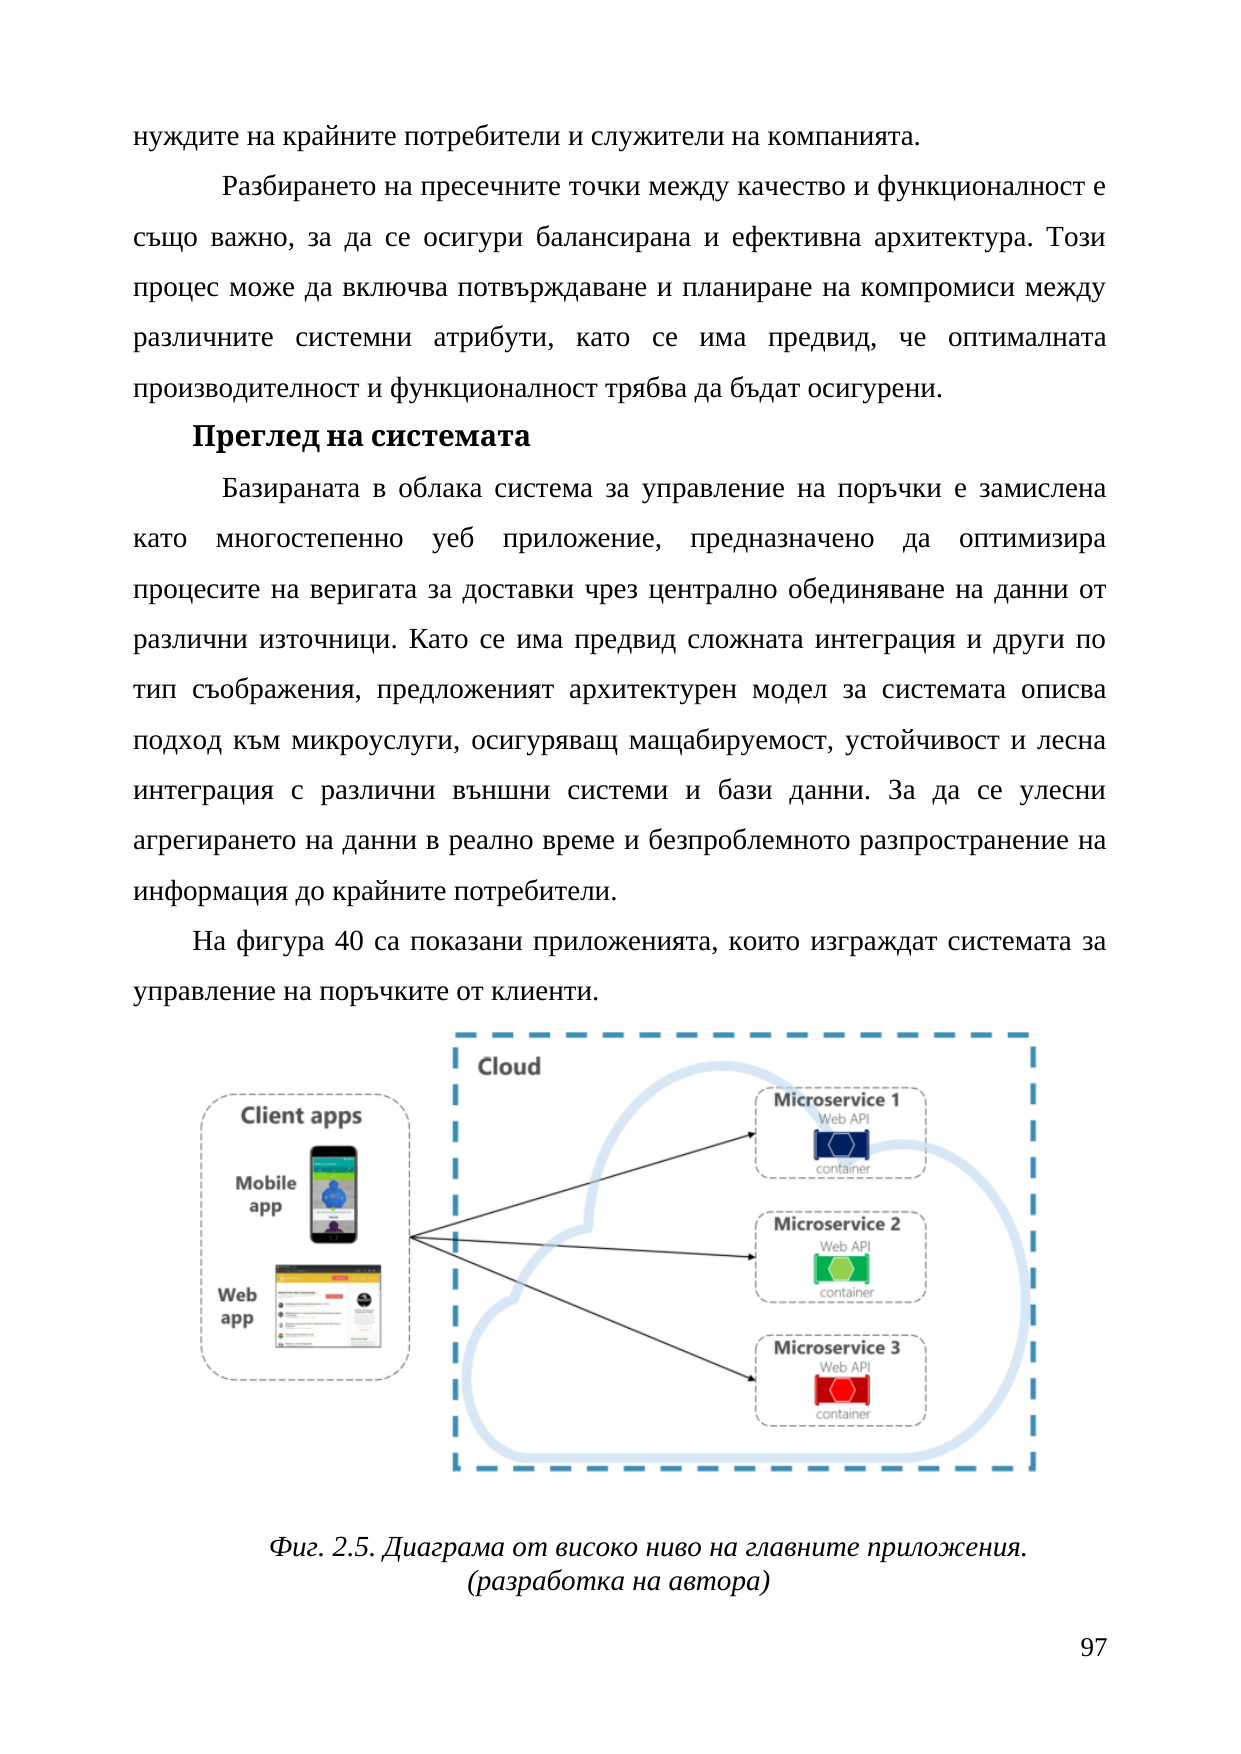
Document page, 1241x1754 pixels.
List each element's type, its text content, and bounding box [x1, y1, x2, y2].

text Разбирането на пресечните точки между качество и функционалност е също важно, за да се осигури балансирана и ефективна архитектура. Този процес може да включва потвърждаване и планиране на компромиси между различните системни атрибути, като се има предвид, че оптималната производителност и функционалност трябва да бъдат осигурени. [133, 168, 1107, 403]
text Преглед на системата [133, 420, 1107, 453]
title Фиг. 2.5. Диаграма от високо ниво на главните приложения. (разработка на автора) [133, 1529, 1107, 1596]
text Базираната в облака система за управление на поръчки е замислена като многостепенно уеб приложение, предназначено да оптимизира процесите на веригата за доставки чрез централно обединяване на данни от различни източници. Като се има предвид сложната интеграция и други по тип съображения, предложеният архитектурен модел за системата описва подход към микроуслуги, осигуряващ мащабируемост, устойчивост и лесна интеграция с различни външни системи и бази данни. За да се улесни агрегирането на данни в реално време и безпроблемното разпространение на информация до крайните потребители. [133, 470, 1107, 906]
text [133, 118, 1107, 152]
picture [192, 1023, 1052, 1488]
text На фигура 40 са показани приложенията, които изграждат системата за управление на поръчките от клиенти. [133, 923, 1107, 1007]
